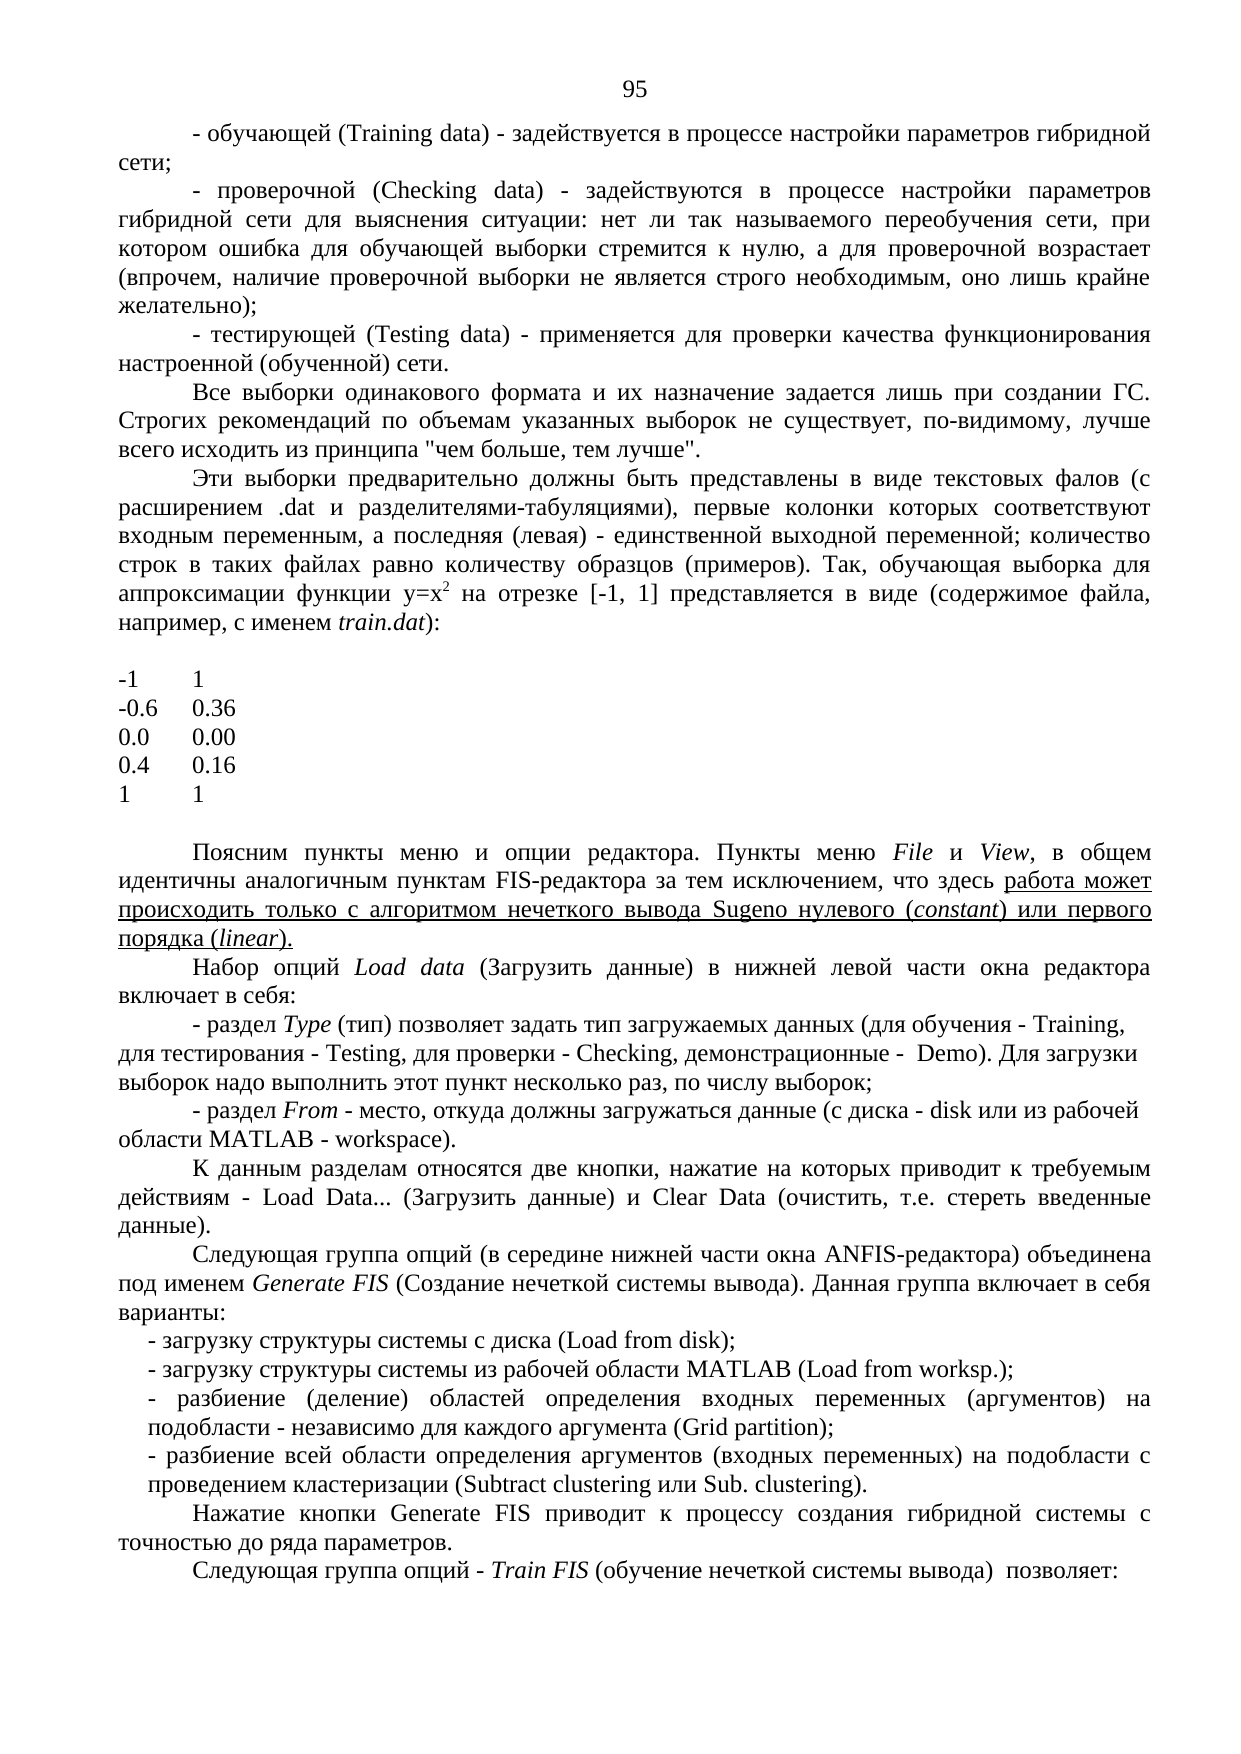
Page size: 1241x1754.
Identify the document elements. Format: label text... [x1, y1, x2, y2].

text Следующая группа опций (в середине нижней части окна ANFIS-редактора) объединена под именем Generate FIS (Создание нечеткой системы вывода). Данная группа включает в себя варианты: [118, 1239, 1152, 1326]
text 1 1 [118, 779, 1152, 808]
text - разбиение всей области определения аргументов (входных переменных) на подобласти с проведением кластеризации (Subtract clustering или Sub. clustering). [148, 1441, 1152, 1498]
text - загрузку структуры системы с диска (Load from disk); [148, 1326, 1152, 1354]
text Нажатие кнопки Generate FIS приводит к процессу создания гибридной системы с точностью до ряда параметров. [118, 1498, 1152, 1556]
text - разбиение (деление) областей определения входных переменных (аргументов) на подобласти - независимо для каждого аргумента (Grid partition); [148, 1383, 1152, 1441]
text - загрузку структуры системы из рабочей области MATLAB (Load from worksp.); [148, 1354, 1152, 1383]
text - тестирующей (Testing data) - применяется для проверки качества функционирования настроенной (обученной) сети. [118, 319, 1152, 377]
text К данным разделам относятся две кнопки, нажатие на которых приводит к требуемым действиям - Load Data... (Загрузить данные) и Clear Data (очистить, т.е. стереть введенные данные). [118, 1153, 1152, 1239]
text 0.0 0.00 [118, 722, 1152, 751]
text Набор опций Load data (Загрузить данные) в нижней левой части окна редактора включает в себя: [118, 952, 1152, 1009]
text Следующая группа опций - Train FIS (обучение нечеткой системы вывода) позволяет: [118, 1556, 1152, 1584]
text Все выборки одинакового формата и их назначение задается лишь при создании ГС. Строгих рекомендаций по объемам указанных выборок не существует, по-видимому, лучше всего исходить из принципа "чем больше, тем лучше". [118, 377, 1152, 463]
text -1 1 [118, 664, 1152, 693]
text - раздел Type (тип) позволяет задать тип загружаемых данных (для обучения - Training, для тестирования - Testing, для проверки - Checking, демонстрационные - Demo). Для загрузки выборок надо выполнить этот пункт несколько раз, по числу выборок; [118, 1009, 1152, 1096]
text - обучающей (Training data) - задействуется в процессе настройки параметров гибридной сети; [118, 118, 1152, 176]
text 0.4 0.16 [118, 751, 1152, 779]
text Поясним пункты меню и опции редактора. Пункты меню File и View, в общем идентичны аналогичным пунктам FIS-редактора за тем исключением, что здесь работа может происходить только с алгоритмом нечеткого вывода Sugeno нулевого (constant) или первого порядка (linear). [118, 921, 1152, 952]
text - проверочной (Checking data) - задействуются в процессе настройки параметров гибридной сети для выяснения ситуации: нет ли так называемого переобучения сети, при котором ошибка для обучающей выборки стремится к нулю, а для проверочной возрастает (впрочем, наличие проверочной выборки не является строго необходимым, оно лишь крайне желательно); [118, 176, 1152, 319]
text -0.6 0.36 [118, 693, 1152, 722]
text Поясним пункты меню и опции редактора. Пункты меню File и View, в общем идентичны аналогичным пунктам FIS-редактора за тем исключением, что здесь работа может происходить только с алгоритмом нечеткого вывода Sugeno нулевого (constant) или первого порядка (linear). [118, 837, 1152, 919]
text - раздел From - место, откуда должны загружаться данные (с диска - disk или из рабочей области MATLAB - workspace). [118, 1096, 1152, 1153]
text Эти выборки предварительно должны быть представлены в виде текстовых фалов (с расширением .dat и разделителями-табуляциями), первые колонки которых соответствуют входным переменным, а последняя (левая) - единственной выходной переменной; количество строк в таких файлах равно количеству образцов (примеров). Так, обучающая выборка для аппроксимации функции y=x2 на отрезке [-1, 1] представляется в виде (содержимое файла, например, с именем train.dat): [118, 463, 1152, 636]
